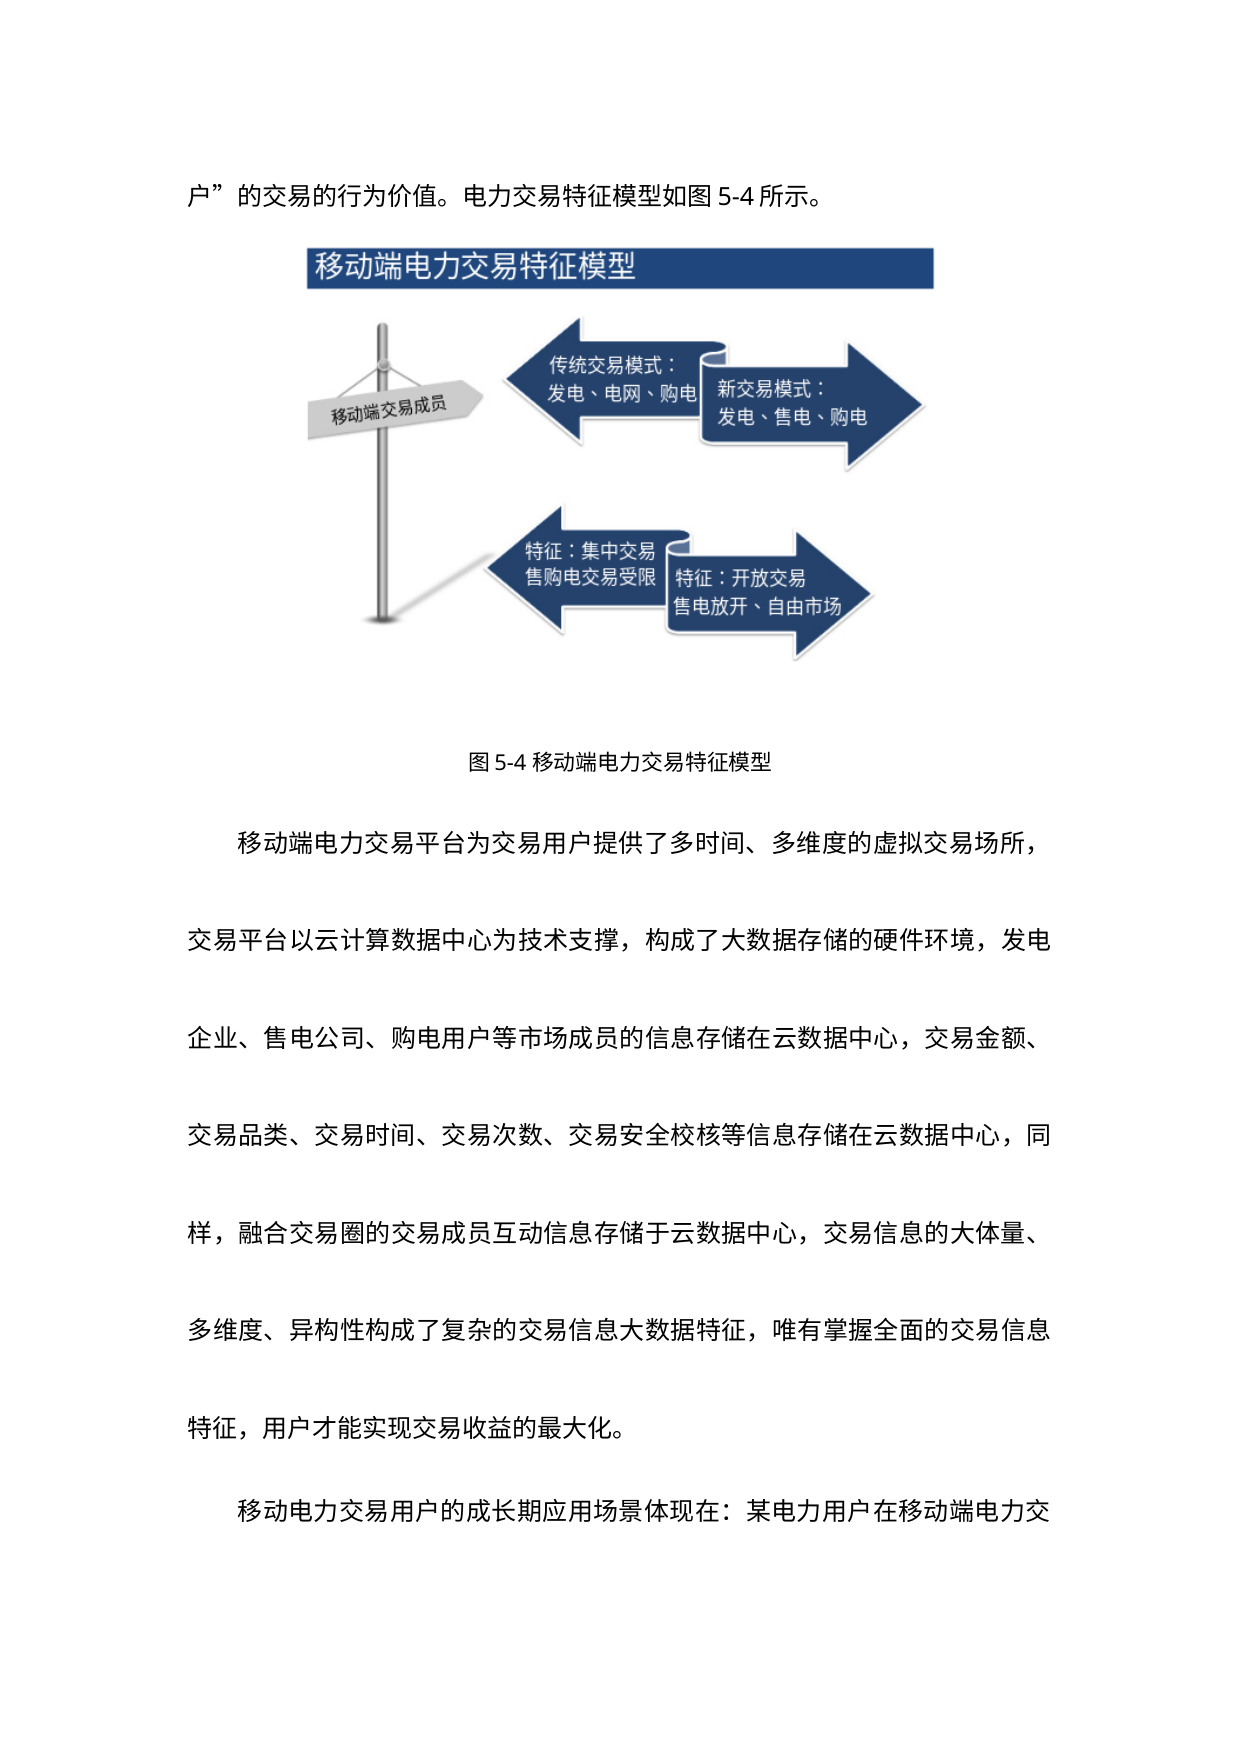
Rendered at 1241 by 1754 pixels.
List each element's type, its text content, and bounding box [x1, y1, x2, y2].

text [187, 1477, 1053, 1542]
text 移动端电力交易平台为交易用户提供了多时间、多维度的虚拟交易场所，交易平台以云计算数据中心为技术支撑，构成了大数据存储的硬件环境，发电企业、售电公司、购电用户等市场成员的信息存储在云数据中心，交易金额、交易品类、交易时间、交易次数、交易安全校核等信息存储在云数据中心，同样，融合交易圈的交易成员互动信息存储于云数据中心，交易信息的大体量、多维度、异构性构成了复杂的交易信息大数据特征，唯有掌握全面的交易信息特征，用户才能实现交易收益的最大化。 [187, 809, 1053, 1459]
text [187, 162, 1053, 227]
text 图5-4 移动端电力交易特征模型 [187, 744, 1053, 777]
